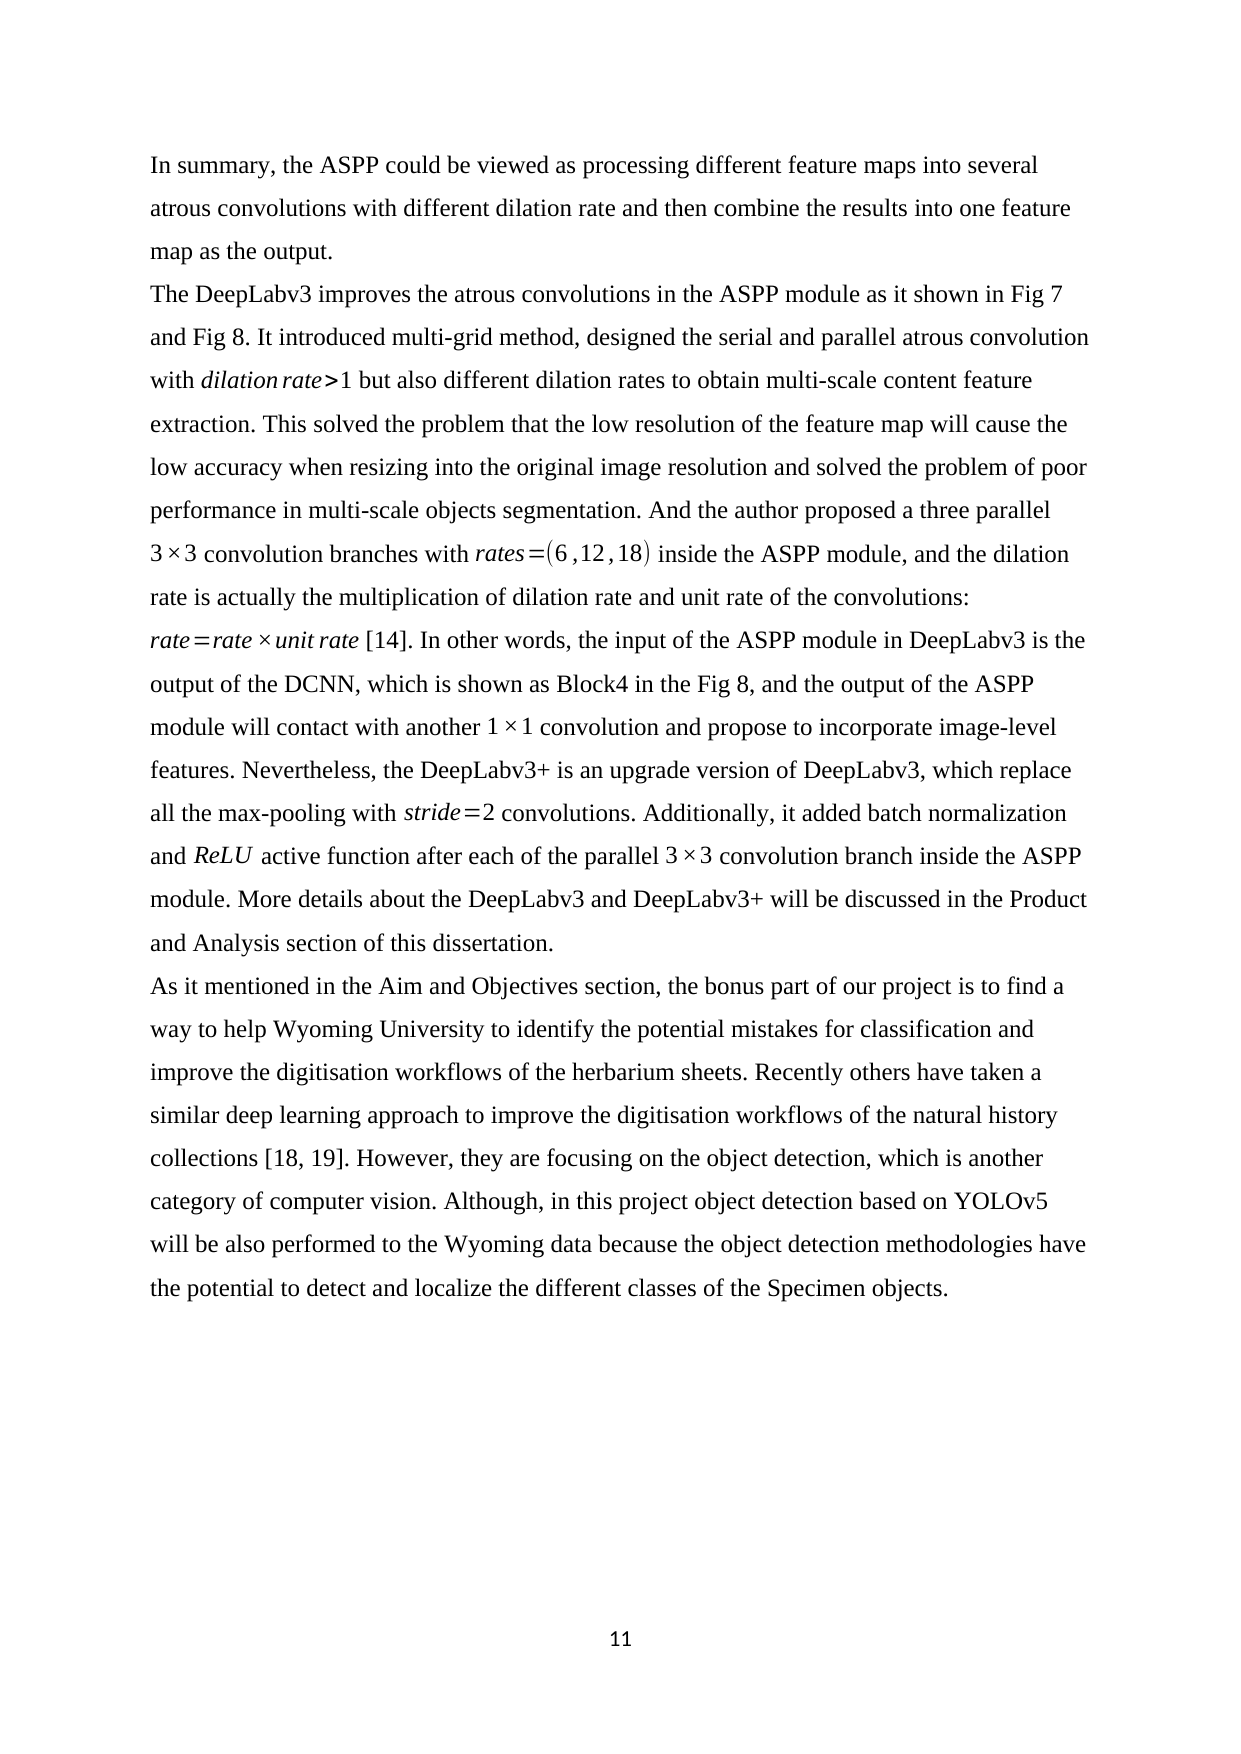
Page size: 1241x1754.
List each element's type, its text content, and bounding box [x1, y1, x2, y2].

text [150, 150, 1090, 265]
text The DeepLabv3 improves the atrous convolutions in the ASPP module as it shown in Fig 7 and Fig 8. It introduced multi-grid method, designed the serial and parallel atrous convolution with but also different dilation rates to obtain multi-scale content feature extraction. This solved the problem that the low resolution of the feature map will cause the low accuracy when resizing into the original image resolution and solved the problem of poor performance in multi-scale objects segmentation. And the author proposed a three parallel convolution branches with inside the ASPP module, and the dilation rate is actually the multiplication of dilation rate and unit rate of the convolutions: [14]. In other words, the input of the ASPP module in DeepLabv3 is the output of the DCNN, which is shown as Block4 in the Fig 8, and the output of the ASPP module will contact with another convolution and propose to incorporate image-level features. Nevertheless, the DeepLabv3+ is an upgrade version of DeepLabv3, which replace all the max-pooling with convolutions. Additionally, it added batch normalization and active function after each of the parallel convolution branch inside the ASPP module. More details about the DeepLabv3 and DeepLabv3+ will be discussed in the Product and Analysis section of this dissertation. [150, 279, 1090, 956]
text As it mentioned in the Aim and Objectives section, the bonus part of our project is to find a way to help Wyoming University to identify the potential mistakes for classification and improve the digitisation workflows of the herbarium sheets. Recently others have taken a similar deep learning approach to improve the digitisation workflows of the natural history collections [18, 19]. However, they are focusing on the object detection, which is another category of computer vision. Although, in this project object detection based on YOLOv5 will be also performed to the Wyoming data because the object detection methodologies have the potential to detect and localize the different classes of the Specimen objects. [150, 971, 1090, 1301]
